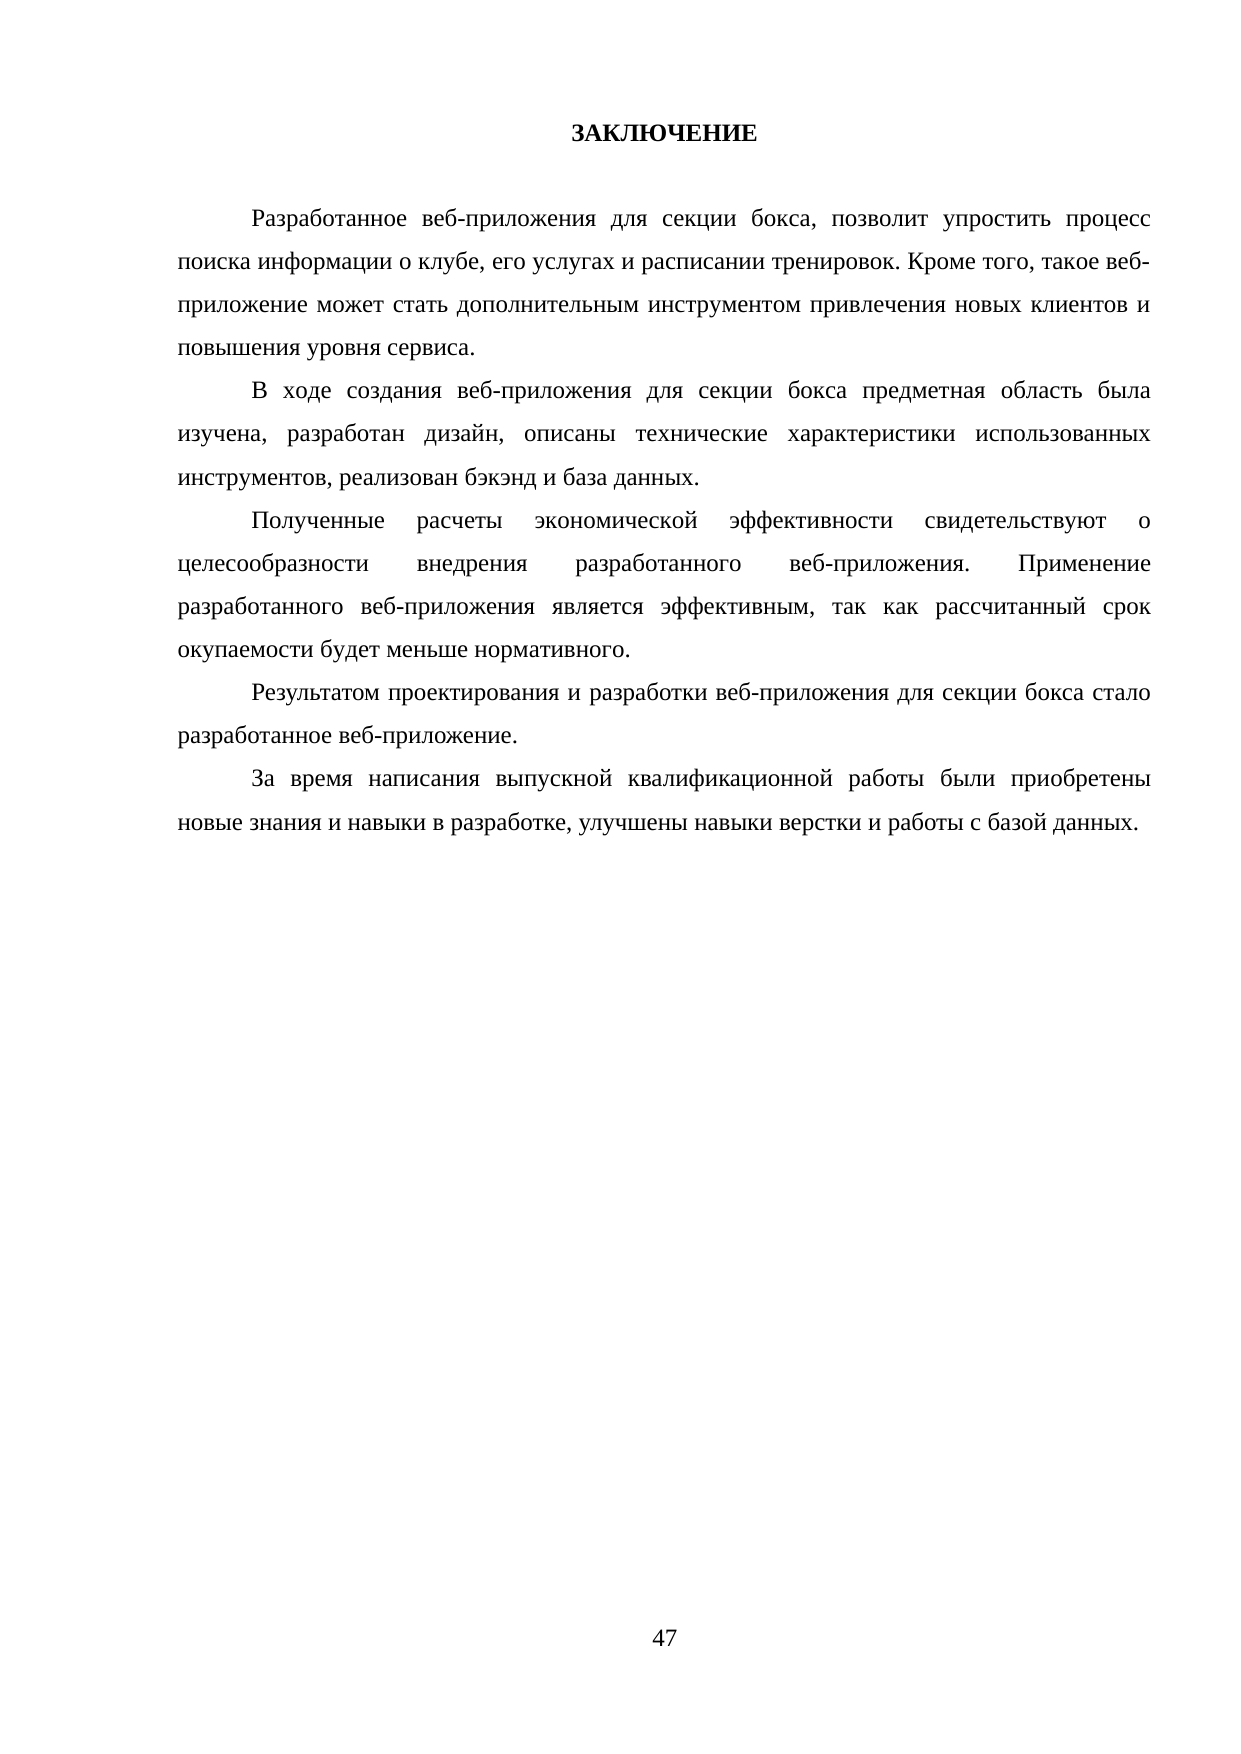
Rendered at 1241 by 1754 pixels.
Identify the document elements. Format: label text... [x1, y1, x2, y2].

text Результатом проектирования и разработки веб-приложения для секции бокса стало разработанное веб-приложение. [177, 677, 1152, 749]
text Полученные расчеты экономической эффективности свидетельствуют о целесообразности внедрения разработанного веб-приложения. Применение разработанного веб-приложения является эффективным, так как рассчитанный срок окупаемости будет меньше нормативного. [177, 505, 1152, 663]
text За время написания выпускной квалификационной работы были приобретены новые знания и навыки в разработке, улучшены навыки верстки и работы с базой данных. [177, 763, 1152, 835]
text В ходе создания веб-приложения для секции бокса предметная область была изучена, разработан дизайн, описаны технические характеристики использованных инструментов, реализован бэкэнд и база данных. [177, 375, 1152, 490]
list ЗАКЛЮЧЕНИЕ [177, 118, 1152, 147]
text Разработанное веб-приложения для секции бокса, позволит упростить процесс поиска информации о клубе, его услугах и расписании тренировок. Кроме того, такое веб-приложение может стать дополнительным инструментом привлечения новых клиентов и повышения уровня сервиса. [177, 203, 1152, 361]
